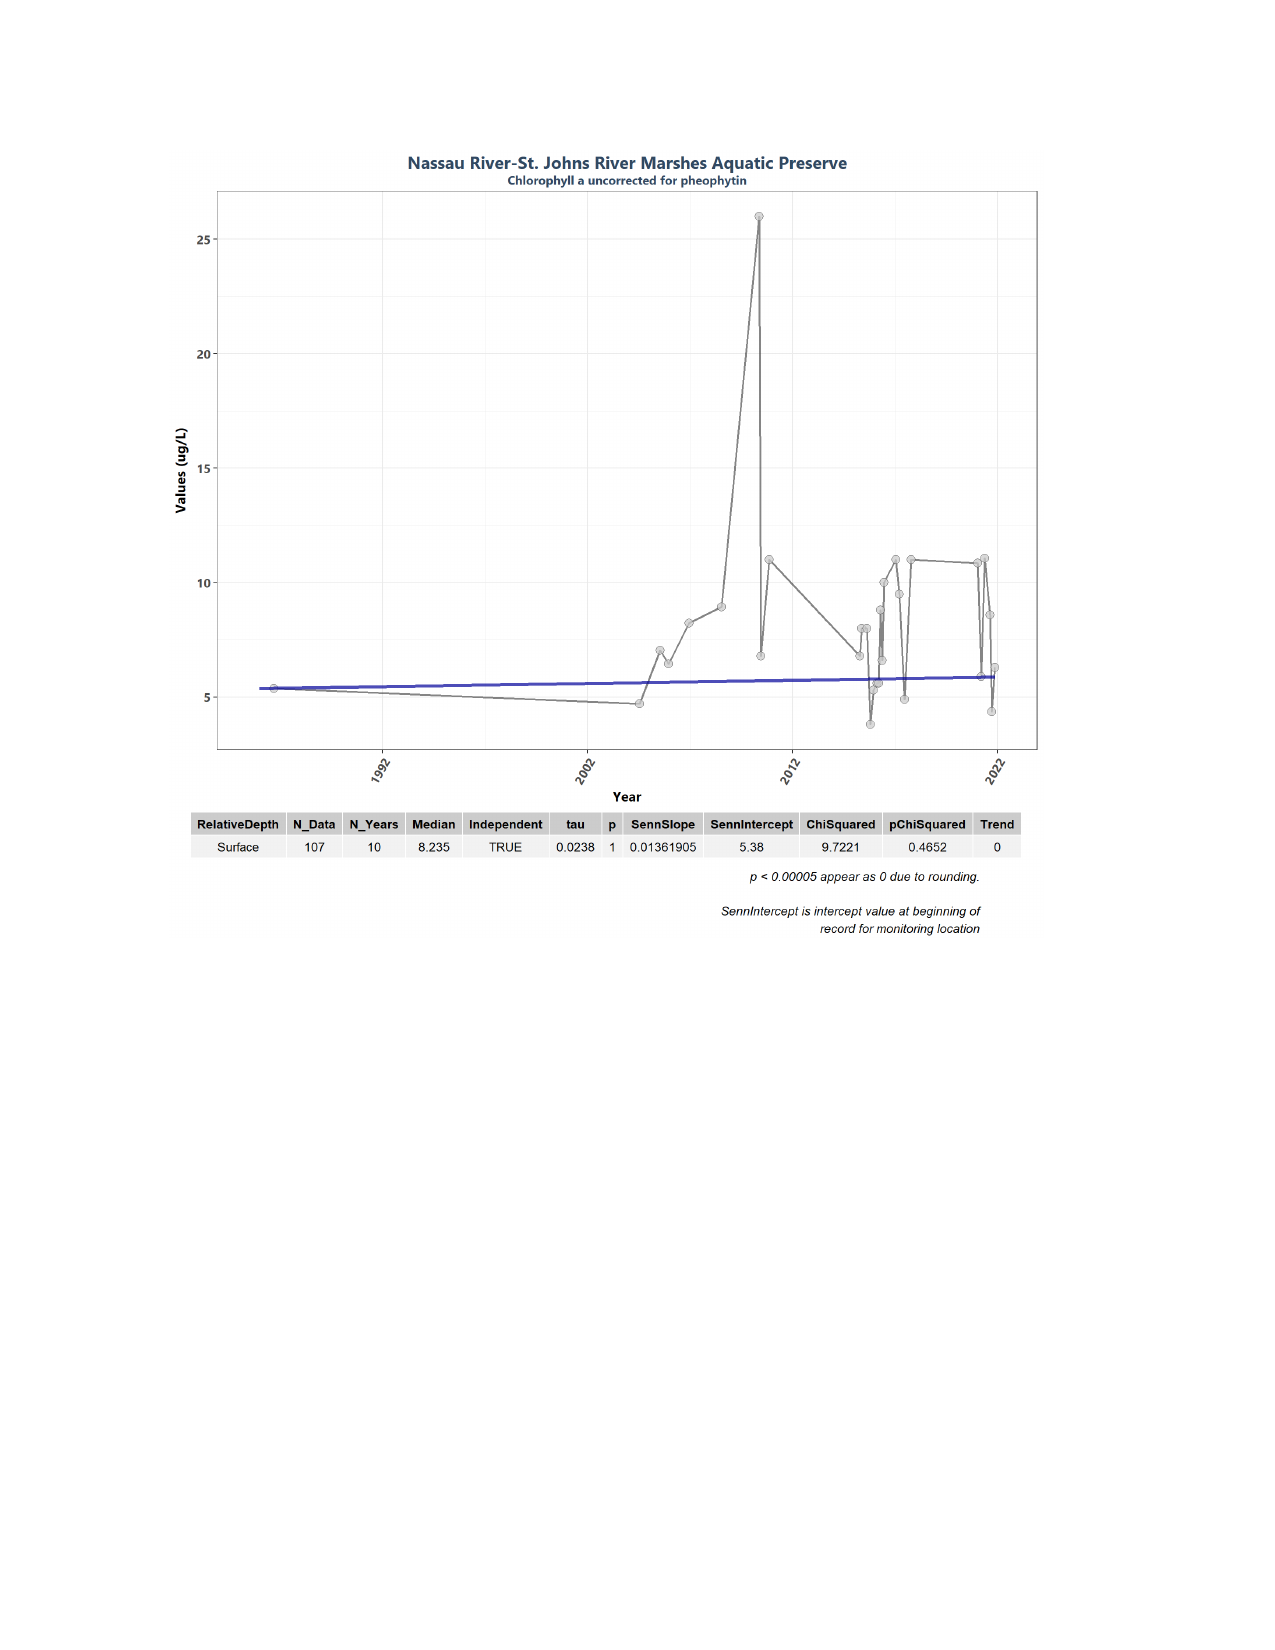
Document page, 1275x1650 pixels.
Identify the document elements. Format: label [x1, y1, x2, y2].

picture [168, 150, 1044, 938]
